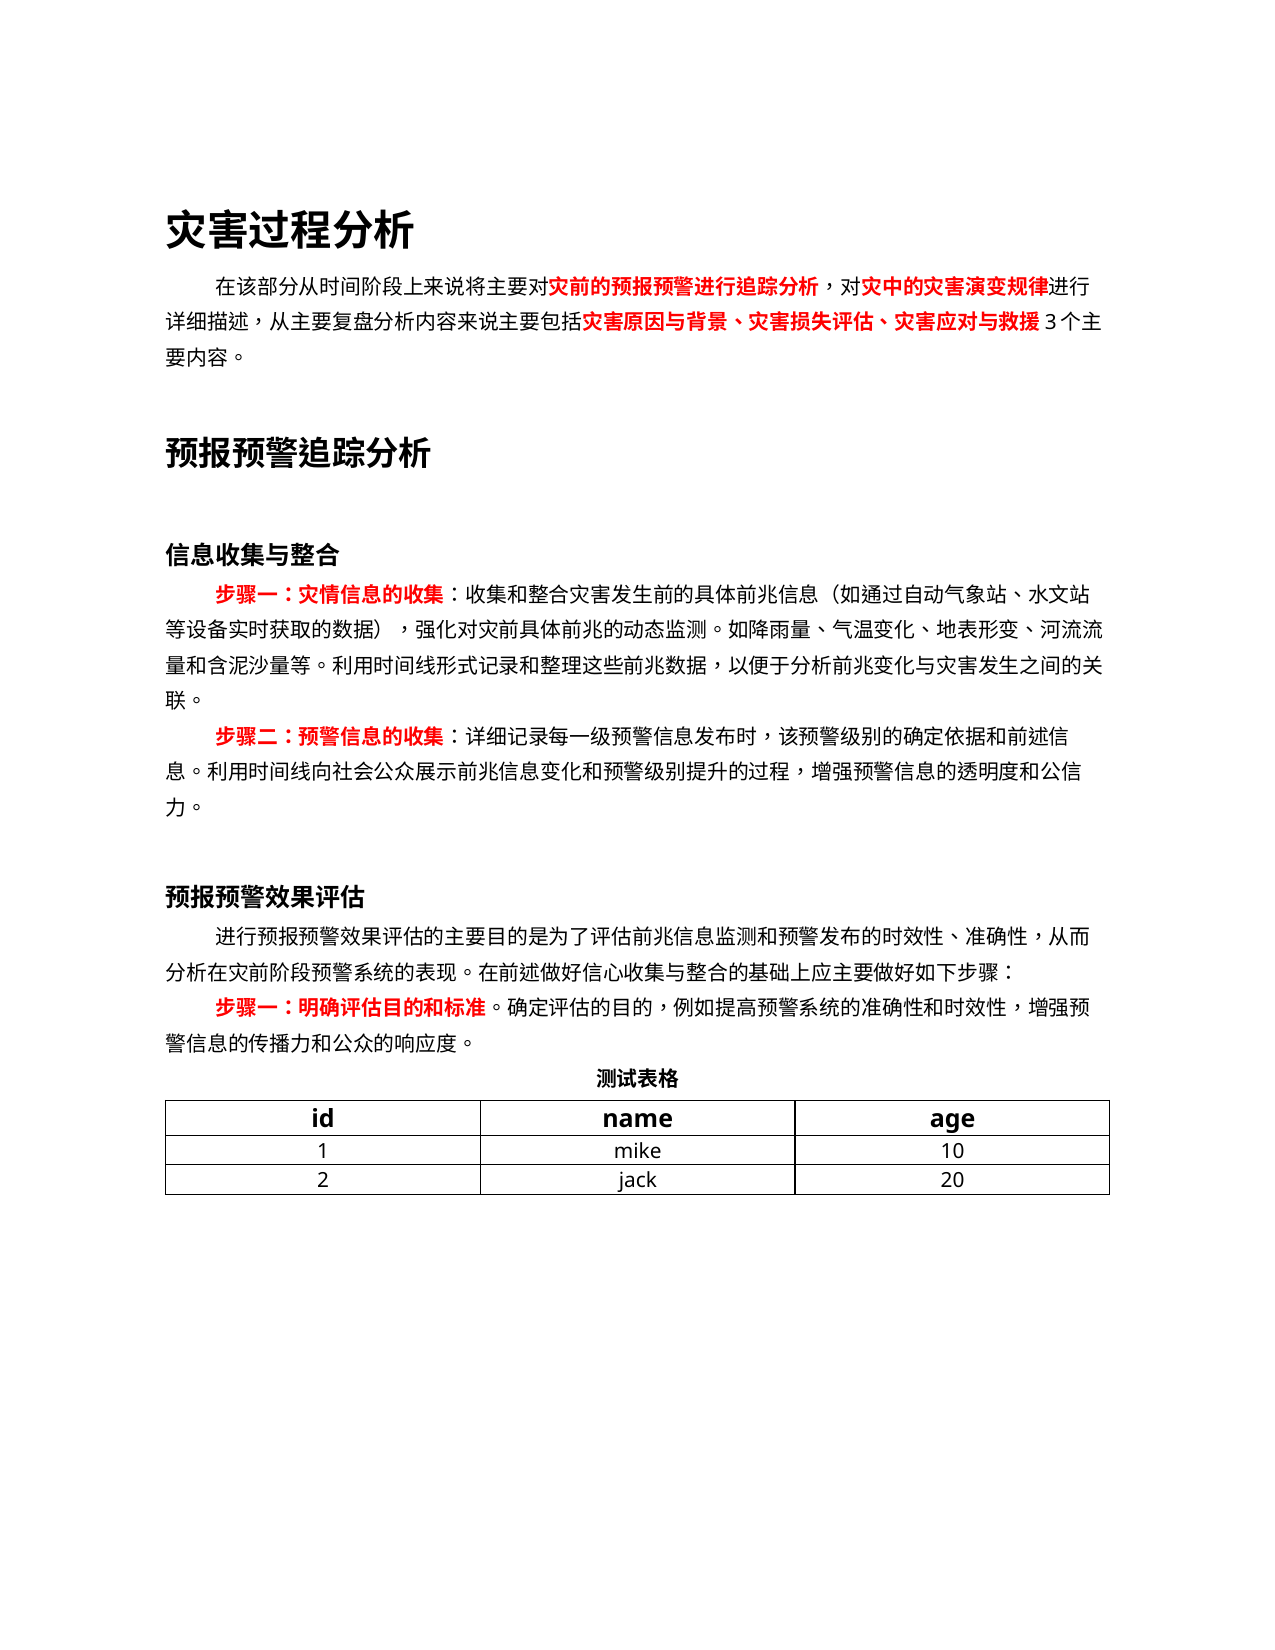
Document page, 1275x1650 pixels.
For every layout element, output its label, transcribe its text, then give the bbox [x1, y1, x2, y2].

text 测试表格 [165, 1064, 1110, 1093]
table_cell mike [481, 1136, 794, 1164]
text 预报预警效果评估 [165, 879, 1110, 914]
text 预报预警追踪分析 [165, 429, 1110, 475]
text 步骤一：明确评估目的和标准。确定评估的目的，例如提高预警系统的准确性和时效性，增强预警信息的传播力和公众的响应度。 [165, 993, 1110, 1057]
table_header id [166, 1101, 480, 1135]
text 进行预报预警效果评估的主要目的是为了评估前兆信息监测和预警发布的时效性、准确性，从而分析在灾前阶段预警系统的表现。在前述做好信心收集与整合的基础上应主要做好如下步骤： [165, 922, 1110, 986]
table_header name [481, 1101, 794, 1135]
text 步骤一：灾情信息的收集：收集和整合灾害发生前的具体前兆信息（如通过自动气象站、水文站等设备实时获取的数据），强化对灾前具体前兆的动态监测。如降雨量、气温变化、地表形变、河流流量和含泥沙量等。利用时间线形式记录和整理这些前兆数据，以便于分析前兆变化与灾害发生之间的关联。 [165, 580, 1110, 715]
table_cell 20 [796, 1165, 1109, 1194]
table_cell 2 [166, 1165, 480, 1194]
table_cell 10 [796, 1136, 1109, 1164]
table_cell 1 [166, 1136, 480, 1164]
table_header age [796, 1101, 1109, 1135]
text 步骤二：预警信息的收集：详细记录每一级预警信息发布时，该预警级别的确定依据和前述信息。利用时间线向社会公众展示前兆信息变化和预警级别提升的过程，增强预警信息的透明度和公信力。 [165, 722, 1110, 821]
text 在该部分从时间阶段上来说将主要对灾前的预报预警进行追踪分析，对灾中的灾害演变规律进行详细描述，从主要复盘分析内容来说主要包括灾害原因与背景、灾害损失评估、灾害应对与救援3个主要内容。 [165, 272, 1110, 371]
text 信息收集与整合 [165, 537, 1110, 571]
text 灾害过程分析 [165, 201, 1110, 258]
table_cell jack [481, 1165, 794, 1194]
